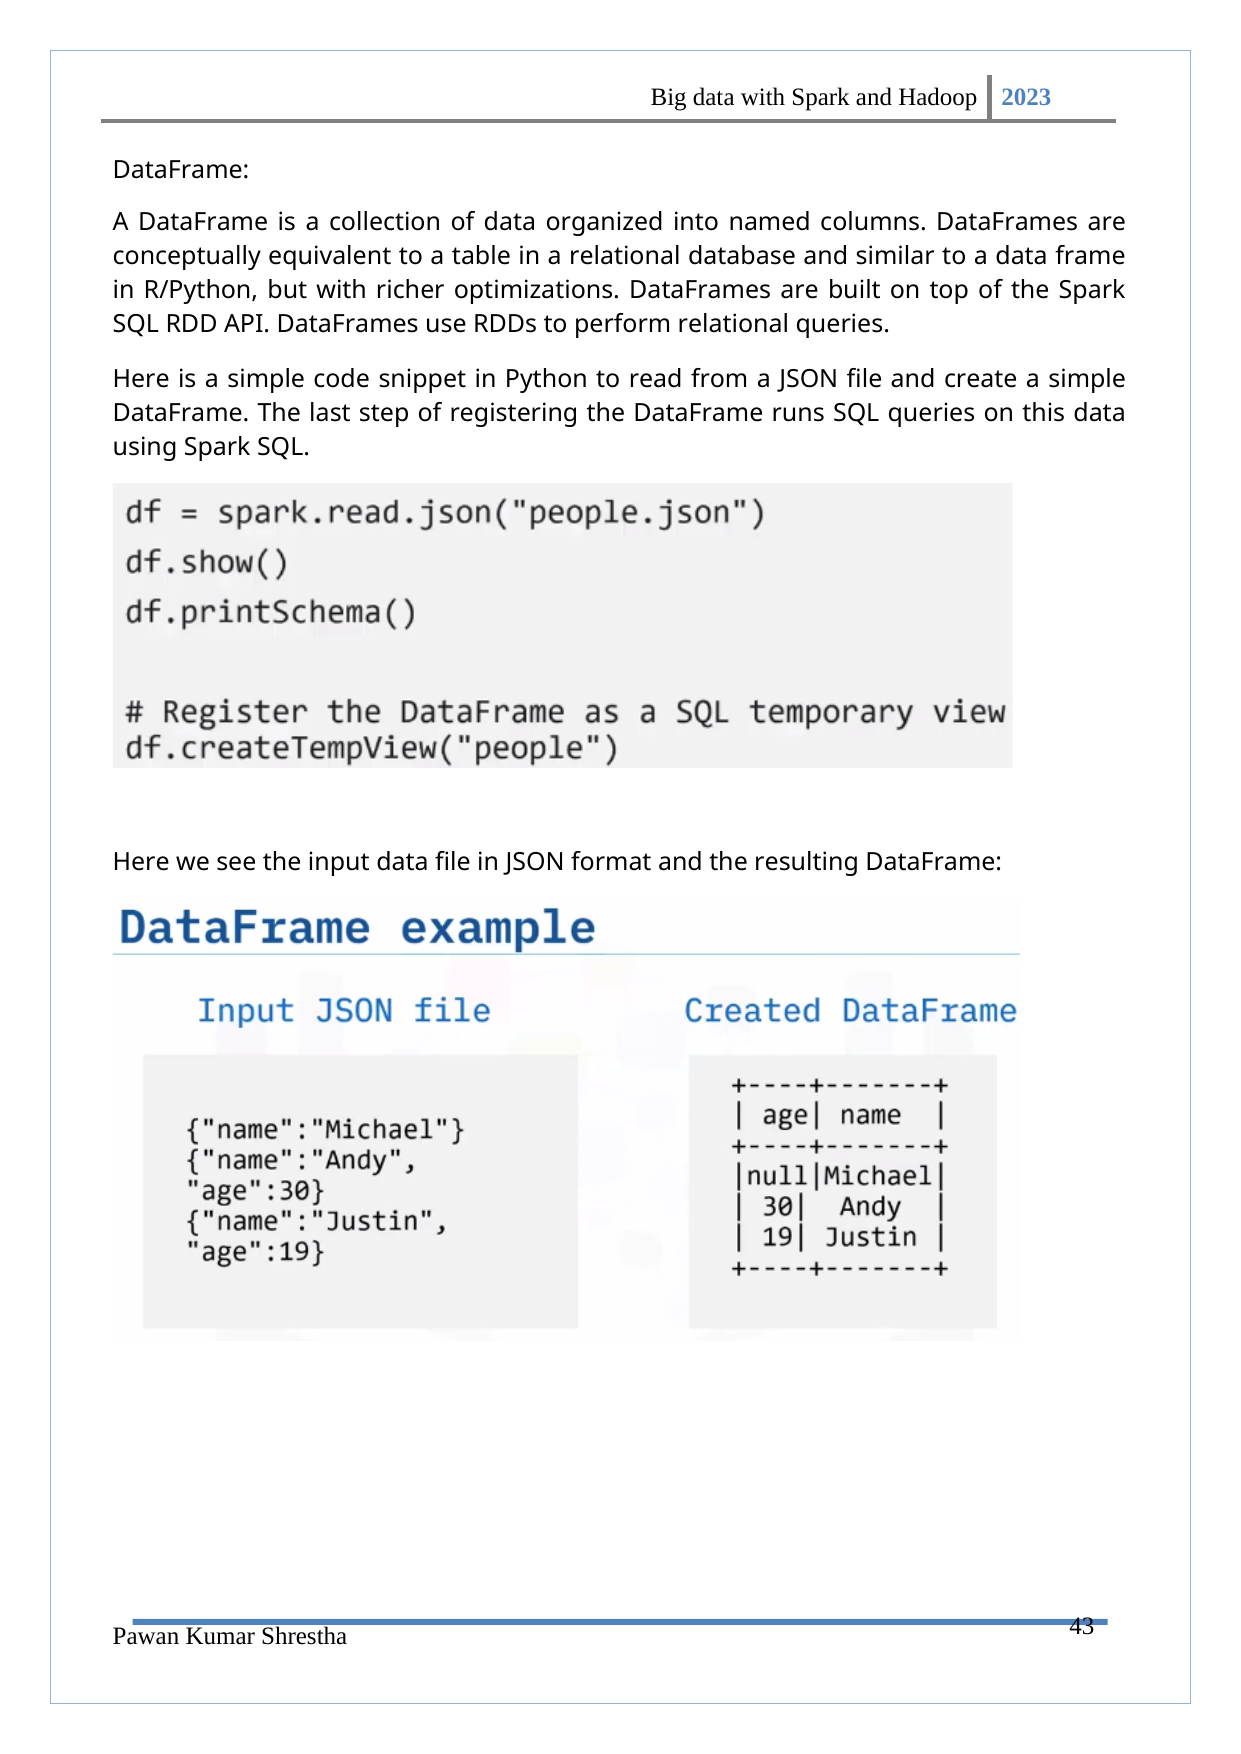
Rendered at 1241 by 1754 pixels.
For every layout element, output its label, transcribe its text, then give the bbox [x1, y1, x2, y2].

picture [112, 898, 1021, 1341]
text Here is a simple code snippet in Python to read from a JSON file and create a simple DataFrame. The last step of registering the DataFrame runs SQL queries on this data using Spark SQL. [112, 360, 1128, 462]
subtitle DataFrame: [112, 152, 1128, 186]
text A DataFrame is a collection of data organized into named columns. DataFrames are conceptually equivalent to a table in a relational database and similar to a data frame in R/Python, but with richer optimizations. DataFrames are built on top of the Spark SQL RDD API. DataFrames use RDDs to perform relational queries. [112, 203, 1128, 339]
text Here we see the input data file in JSON format and the resulting DataFrame: [112, 843, 1128, 877]
picture [112, 483, 1013, 768]
